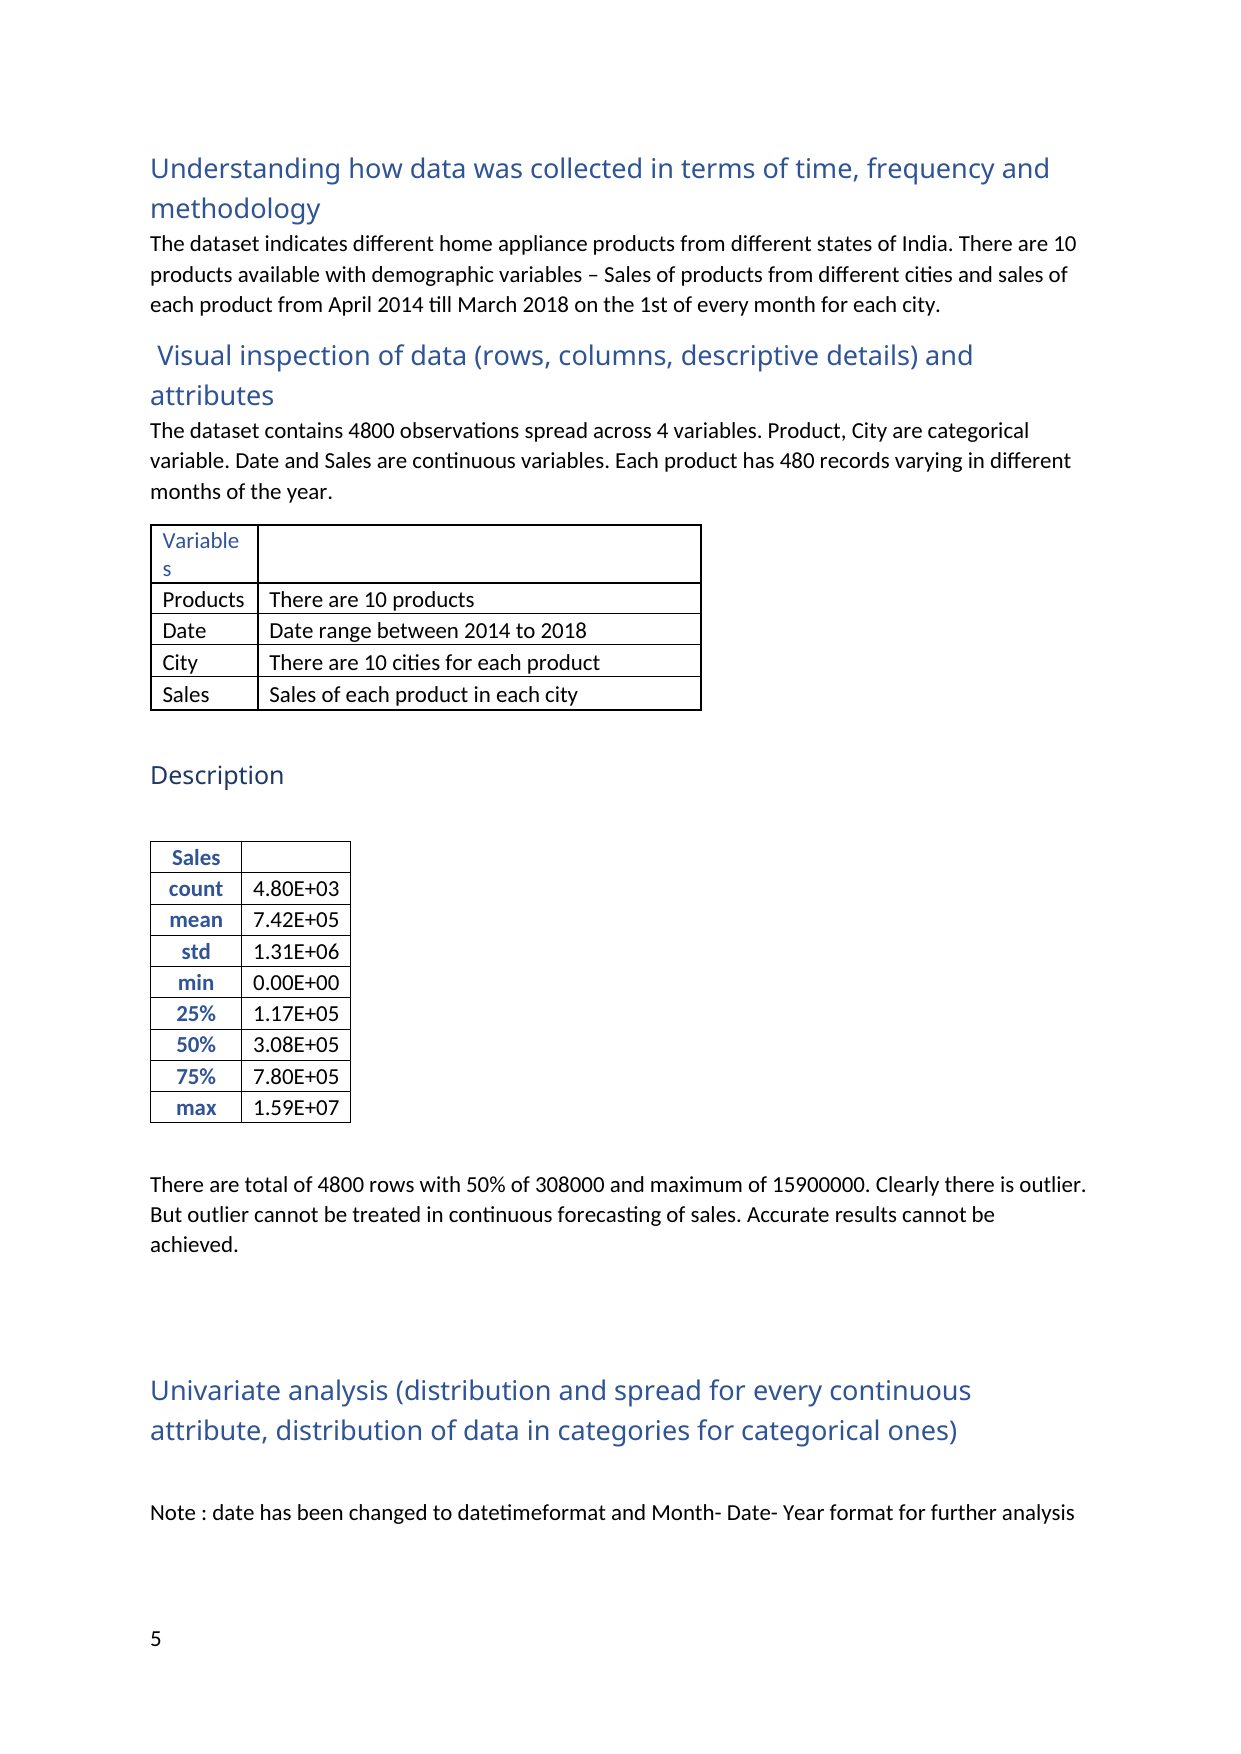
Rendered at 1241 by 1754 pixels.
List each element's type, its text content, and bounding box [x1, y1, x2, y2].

table_cell Date [152, 614, 257, 644]
table_cell 7.42E+05 [242, 905, 350, 935]
table_cell City [152, 645, 257, 676]
table_cell 0.00E+00 [242, 967, 350, 997]
table_cell Date range between 2014 to 2018 [259, 614, 700, 644]
table_cell std [151, 936, 241, 966]
table_cell max [151, 1092, 241, 1122]
table_cell 7.80E+05 [242, 1061, 350, 1091]
subtitle Understanding how data was collected in terms of time, frequency and methodology [150, 150, 1090, 227]
table_cell 75% [151, 1061, 241, 1091]
table_cell 4.80E+03 [242, 873, 350, 903]
text There are total of 4800 rows with 50% of 308000 and maximum of 15900000. Clearly there is outlier. But outlier cannot be treated in continuous forecasting of sales. Accurate results cannot be achieved. [150, 1170, 1090, 1259]
table_cell count [151, 873, 241, 903]
table_cell There are 10 cities for each product [259, 645, 700, 676]
table_cell Sales of each product in each city [259, 677, 700, 708]
text Note : date has been changed to datetimeformat and Month- Date- Year format for further analysis [150, 1498, 1090, 1526]
table_cell 1.59E+07 [242, 1092, 350, 1122]
table_cell There are 10 products [259, 584, 700, 613]
subtitle Univariate analysis (distribution and spread for every continuous attribute, distribution of data in categories for categorical ones) [150, 1371, 1090, 1448]
table_header Variables [152, 526, 257, 582]
table_cell 25% [151, 998, 241, 1028]
subtitle Visual inspection of data (rows, columns, descriptive details) and attributes [150, 337, 1090, 413]
table_cell min [151, 967, 241, 997]
table_cell 1.31E+06 [242, 936, 350, 966]
table_cell Sales [152, 677, 257, 708]
table_header Sales [151, 842, 241, 872]
table_cell 1.17E+05 [242, 998, 350, 1028]
table_cell 3.08E+05 [242, 1030, 350, 1060]
subtitle Description [150, 757, 1090, 791]
table_cell Products [152, 584, 257, 613]
text The dataset contains 4800 observations spread across 4 variables. Product, City are categorical variable. Date and Sales are continuous variables. Each product has 480 records varying in different months of the year. [150, 416, 1090, 505]
table_cell mean [151, 905, 241, 935]
text The dataset indicates different home appliance products from different states of India. There are 10 products available with demographic variables – Sales of products from different cities and sales of each product from April 2014 till March 2018 on the 1st of every month for each city. [150, 229, 1090, 318]
table_header [259, 526, 700, 582]
table_header [242, 842, 350, 872]
table_cell 50% [151, 1030, 241, 1060]
